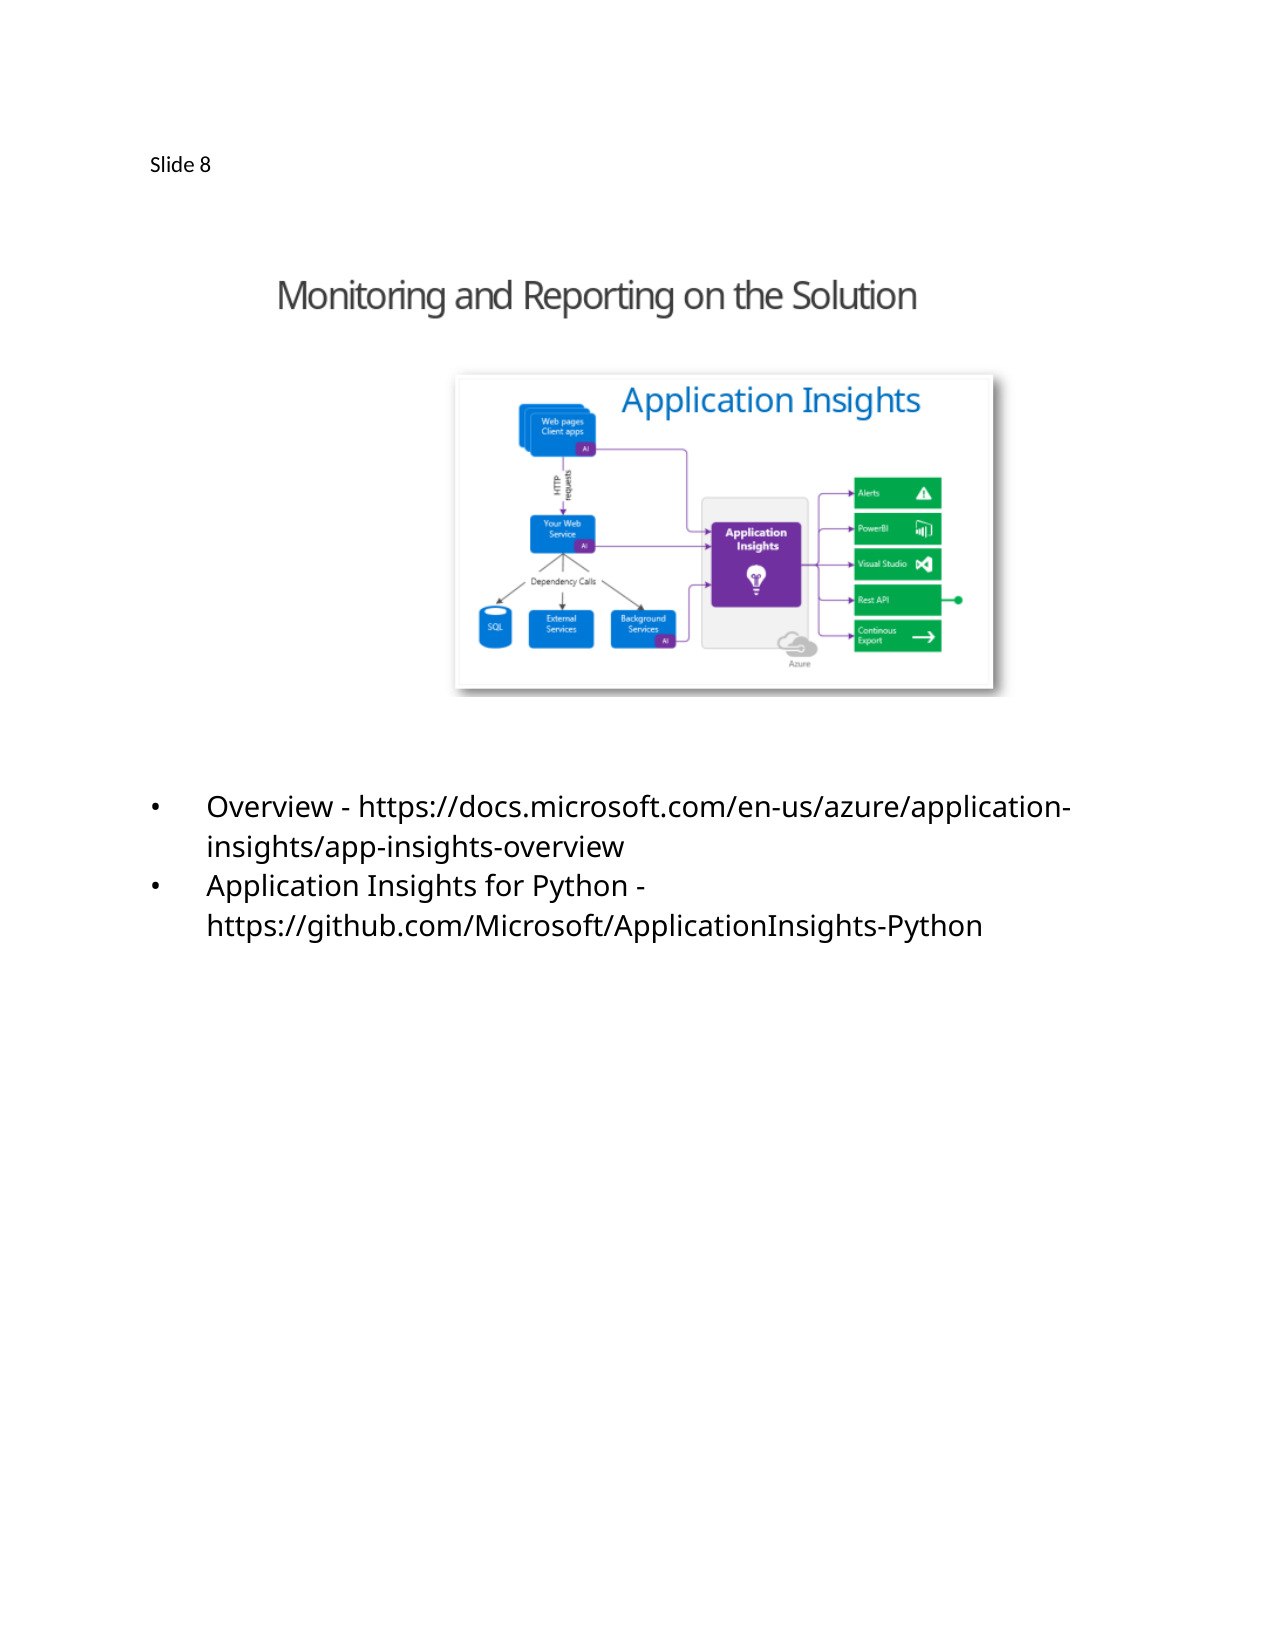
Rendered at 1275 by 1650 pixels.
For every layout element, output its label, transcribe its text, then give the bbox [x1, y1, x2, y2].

list Application Insights for Python - https://github.com/Microsoft/ApplicationInsights-Python [150, 866, 1125, 945]
text Slide 8 [150, 150, 1125, 178]
list Overview - https://docs.microsoft.com/en-us/azure/application-insights/app-insights-overview [150, 786, 1125, 866]
